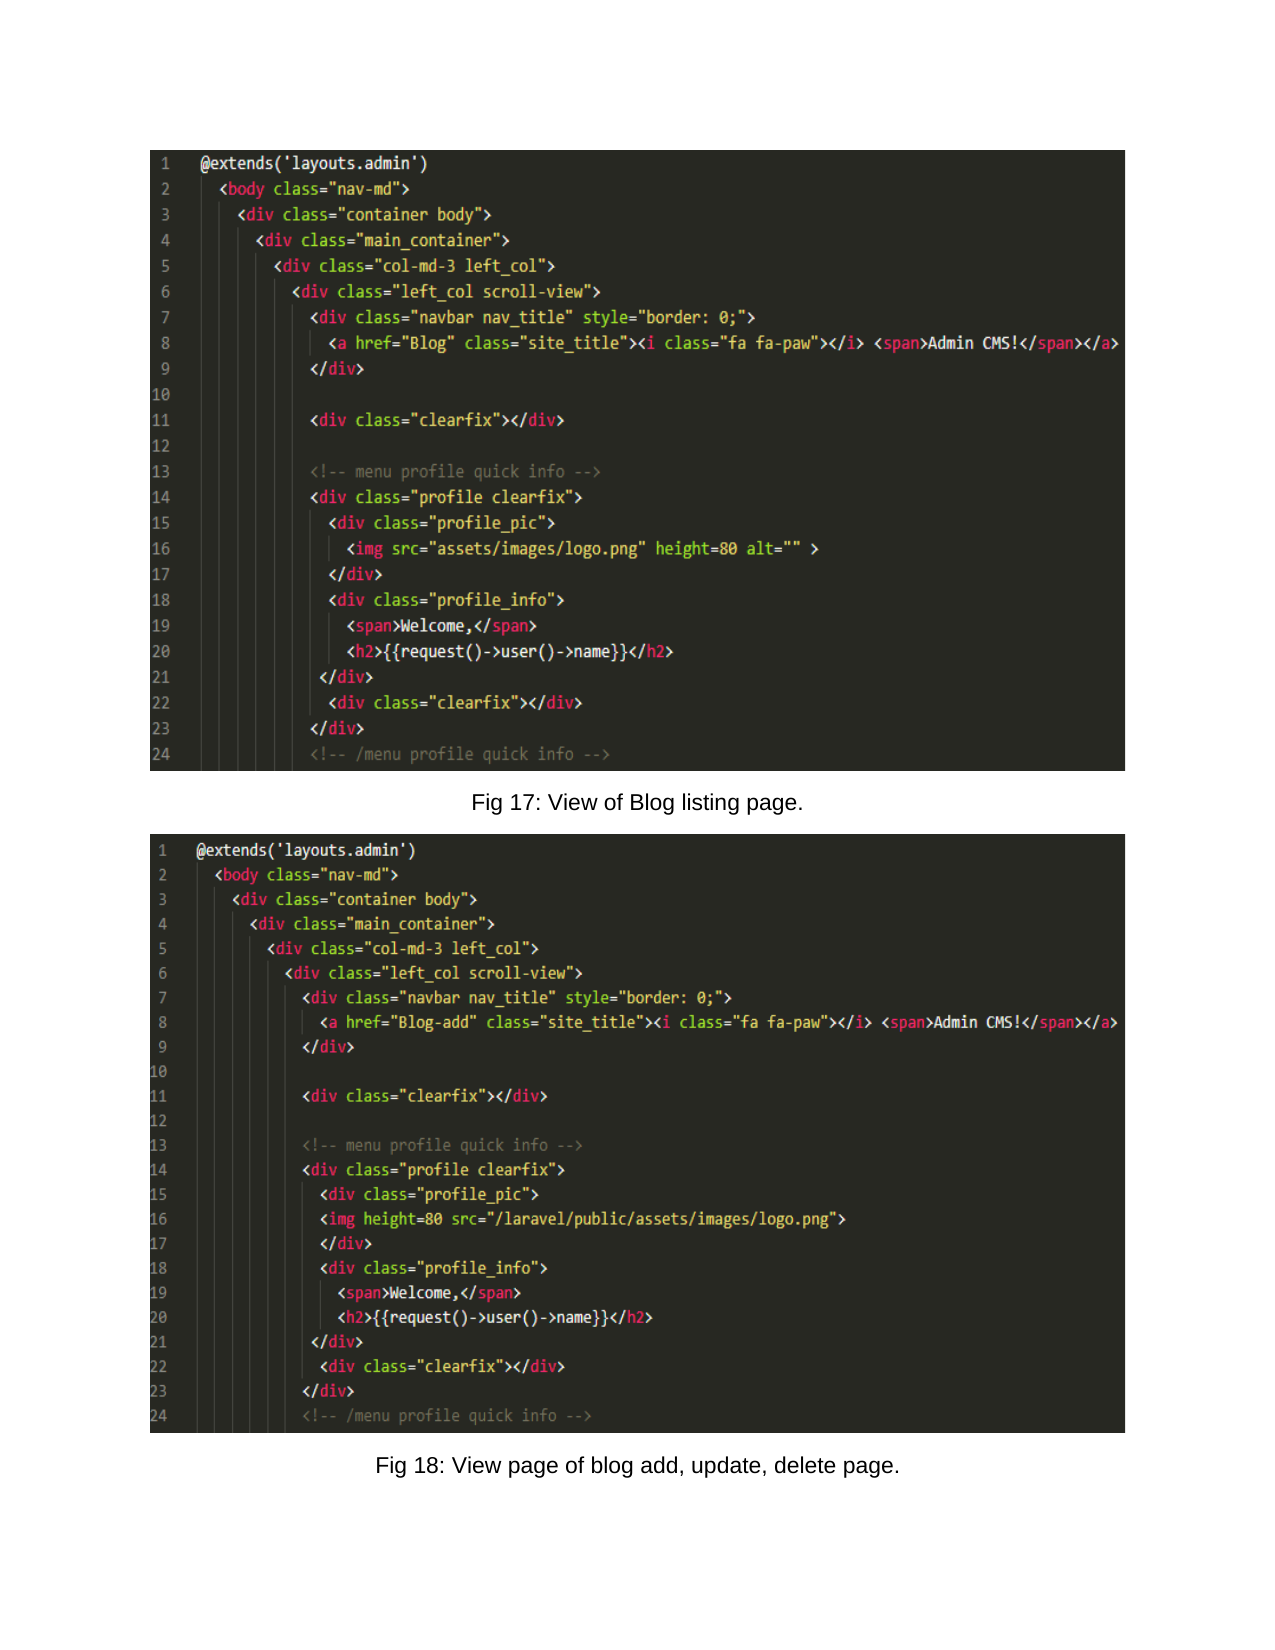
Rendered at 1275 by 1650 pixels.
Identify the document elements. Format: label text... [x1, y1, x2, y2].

text Fig 18: View page of blog add, update, delete page. [150, 1452, 1125, 1478]
picture [150, 150, 1125, 771]
picture [150, 834, 1125, 1433]
text Fig 17: View of Blog listing page. [150, 789, 1125, 816]
